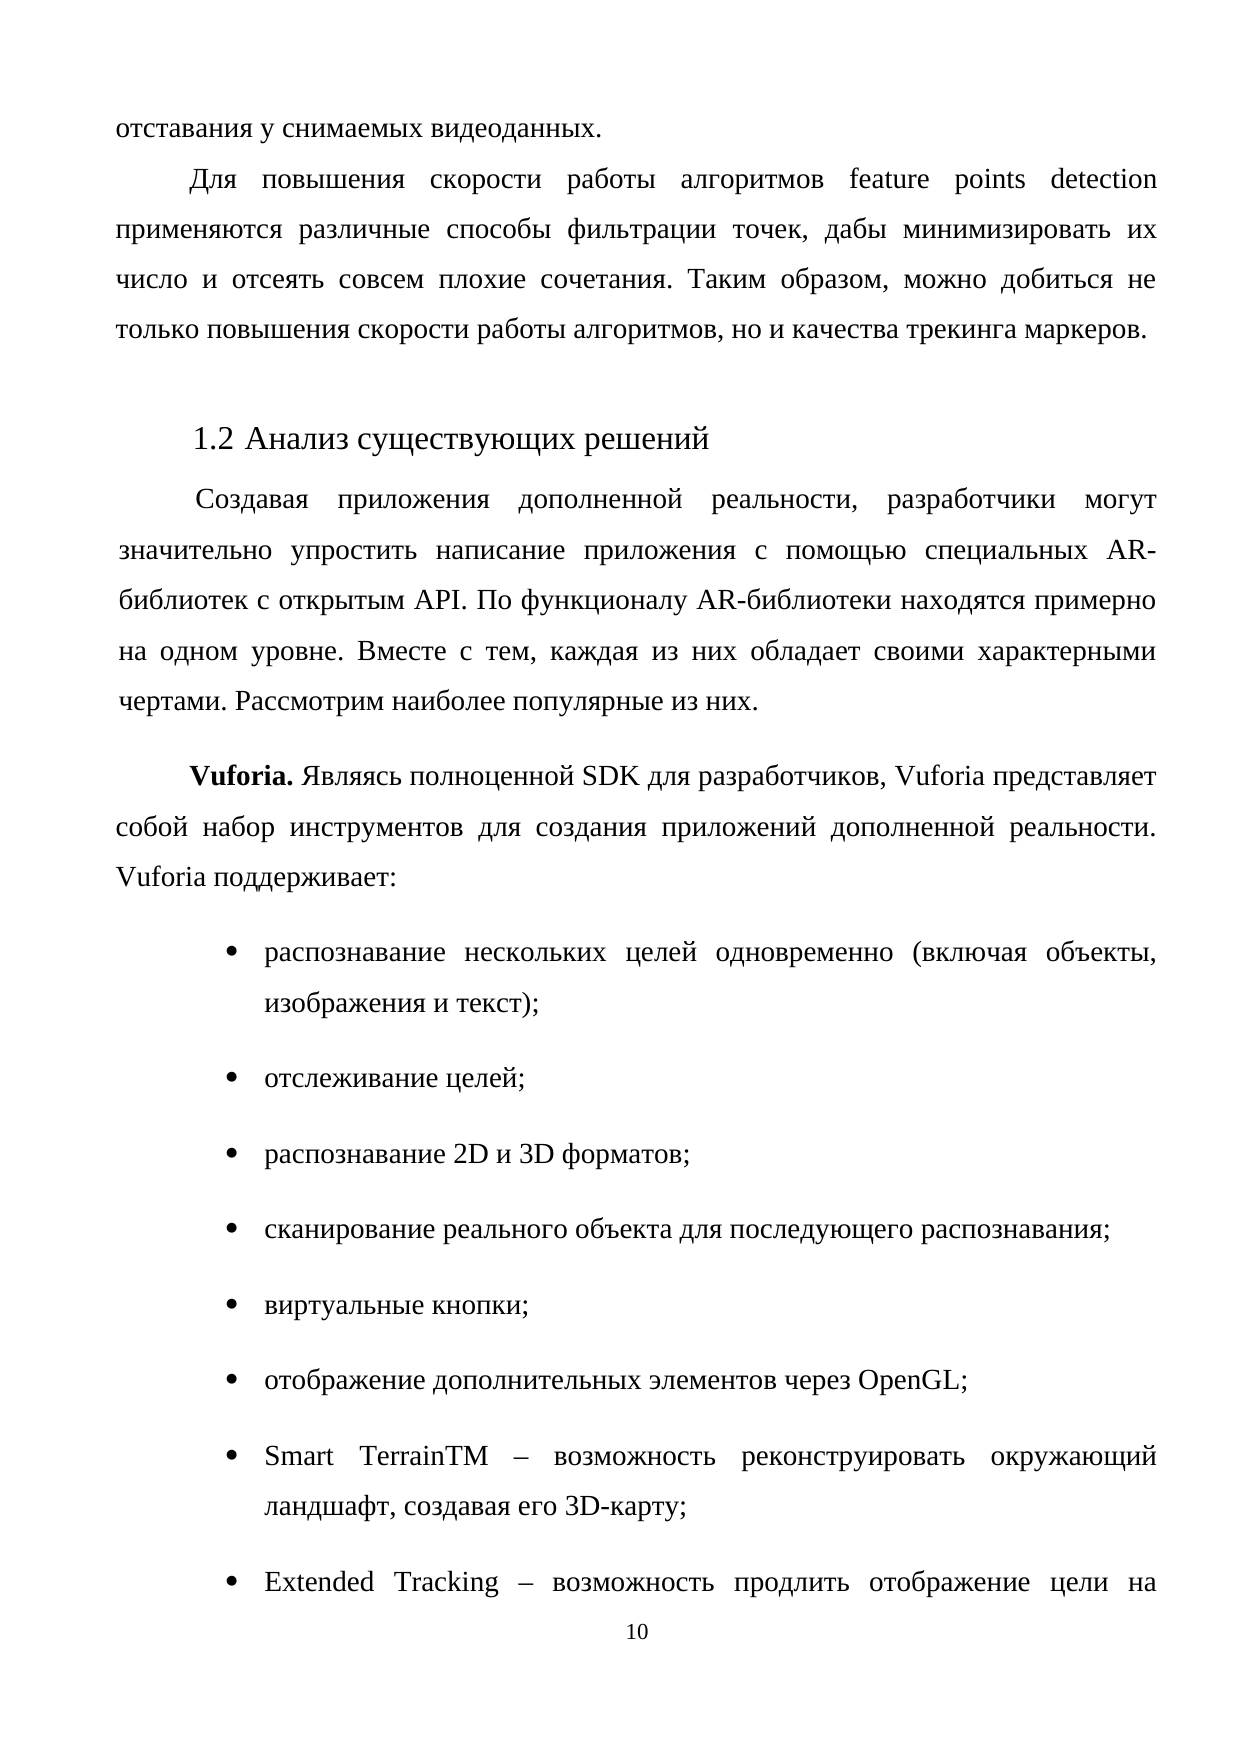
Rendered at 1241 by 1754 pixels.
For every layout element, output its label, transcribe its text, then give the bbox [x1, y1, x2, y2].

text Для повышения скорости работы алгоритмов feature points detection применяются различные способы фильтрации точек, дабы минимизировать их число и отсеять совсем плохие сочетания. Таким образом, можно добиться не только повышения скорости работы алгоритмов, но и качества трекинга маркеров. [115, 161, 1158, 345]
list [227, 1564, 1158, 1597]
subtitle Анализ существующих решений [192, 418, 1232, 457]
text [115, 110, 1158, 144]
list распознавание 2D и 3D форматов; [227, 1136, 1158, 1169]
text Создавая приложения дополненной реальности, разработчики могут значительно упростить написание приложения с помощью специальных AR-библиотек с открытым API. По функционалу AR-библиотеки находятся примерно на одном уровне. Вместе с тем, каждая из них обладает своими характерными чертами. Рассмотрим наиболее популярные из них. [118, 482, 1158, 716]
list сканирование реального объекта для последующего распознавания; [227, 1211, 1158, 1245]
list отслеживание целей; [227, 1060, 1158, 1094]
list виртуальные кнопки; [227, 1287, 1158, 1320]
list отображение дополнительных элементов через OpenGL; [227, 1362, 1158, 1396]
list Smart TerrainTM – возможность реконструировать окружающий ландшафт, создавая его 3D-карту; [227, 1438, 1158, 1522]
text Vuforia. Являясь полноценной SDK для разработчиков, Vuforia представляет собой набор инструментов для создания приложений дополненной реальности. Vuforia поддерживает: [115, 758, 1158, 892]
list распознавание нескольких целей одновременно (включая объекты, изображения и текст); [227, 934, 1158, 1018]
